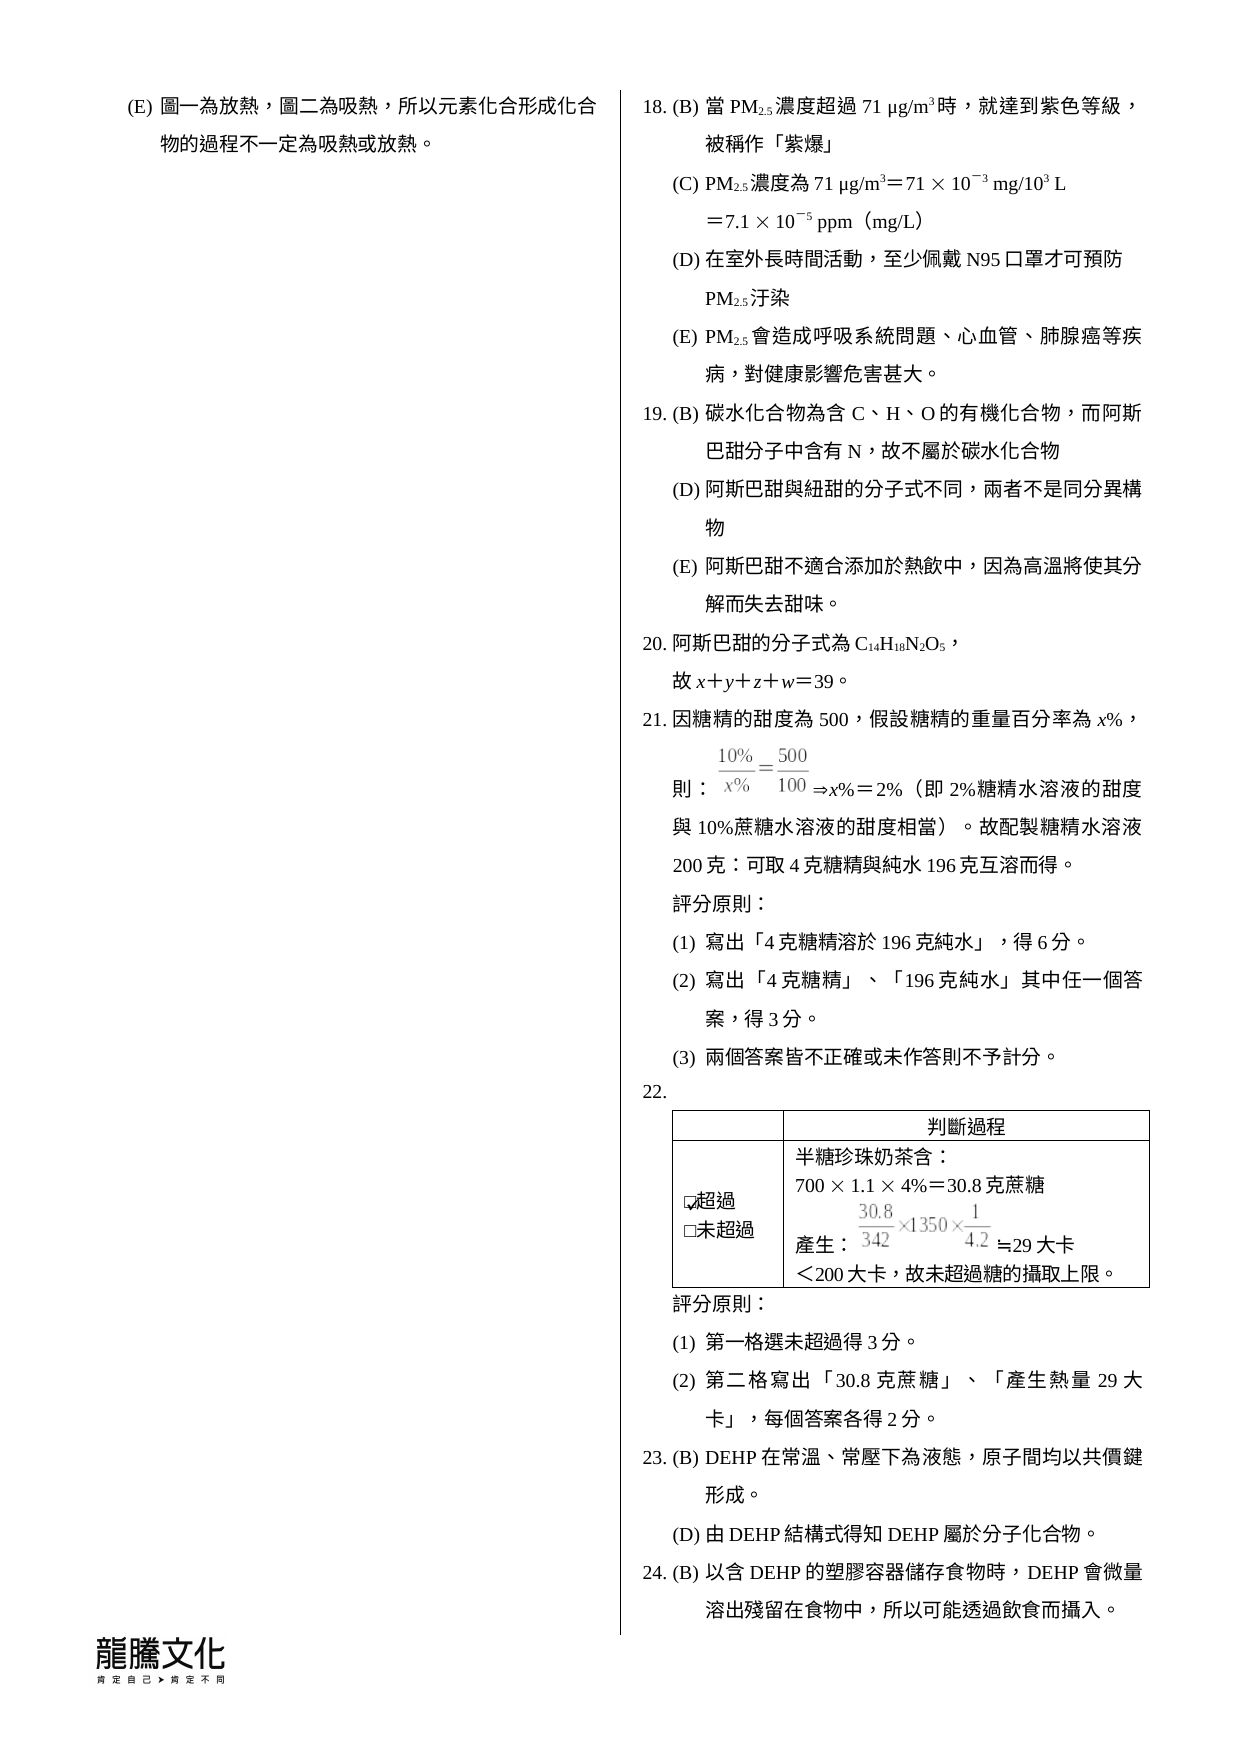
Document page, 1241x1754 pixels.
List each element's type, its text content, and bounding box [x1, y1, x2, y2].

text (1) 第一格選未超過得3分。 [642, 1326, 1143, 1355]
text 評分原則： [642, 888, 1143, 917]
picture [88, 1635, 229, 1687]
table_header [673, 1111, 783, 1140]
table_cell 半糖珍珠奶茶含： 700 1.1 4%＝30.8克蔗糖 產生：≒29大卡 ＜200大卡，故未超過糖的攝取上限。 [784, 1141, 1149, 1287]
text 23. (B) DEHP在常溫、常壓下為液態，原子間均以共價鍵形成。 [642, 1441, 1143, 1508]
table_cell □超過 □未超過 [673, 1141, 783, 1287]
text 評分原則： [642, 1288, 1143, 1317]
text 20. 阿斯巴甜的分子式為C14H18N2O5， 故x＋y＋z＋w＝39。 [642, 627, 1143, 694]
text 24. (B) 以含DEHP的塑膠容器儲存食物時，DEHP會微量溶出殘留在食物中，所以可能透過飲食而攝入。 [642, 1556, 1143, 1623]
text (E) 圖一為放熱，圖二為吸熱，所以元素化合形成化合物的過程不一定為吸熱或放熱。 [97, 90, 598, 157]
text 19. (B) 碳水化合物為含C、H、O的有機化合物，而阿斯巴甜分子中含有N，故不屬於碳水化合物 [642, 397, 1143, 464]
text (2) 第二格寫出「30.8克蔗糖」、「產生熱量29大卡」，每個答案各得2分。 [642, 1365, 1143, 1432]
text 21. 因糖精的甜度為500，假設糖精的重量百分率為x%，則：x%＝2%（即2%糖精水溶液的甜度與10%蔗糖水溶液的甜度相當）。故配製糖精水溶液200克：可取4克糖精與純水196克互溶而得。 [642, 704, 1143, 878]
table_header 判斷過程 [784, 1111, 1149, 1140]
text (D) 由DEHP結構式得知DEHP屬於分子化合物。 [642, 1518, 1143, 1547]
text (E) PM2.5會造成呼吸系統問題、心血管、肺腺癌等疾病，對健康影響危害甚大。 [642, 320, 1143, 387]
text (3) 兩個答案皆不正確或未作答則不予計分。 [642, 1042, 1143, 1070]
text (1) 寫出「4克糖精溶於196克純水」，得6分。 [642, 927, 1143, 955]
text (D) 阿斯巴甜與紐甜的分子式不同，兩者不是同分異構物 [642, 474, 1143, 541]
text (2) 寫出「4克糖精」、「196克純水」其中任一個答案，得3分。 [642, 965, 1143, 1032]
text (C) PM2.5濃度為71 μg/m3＝71 10－3 mg/103 L ＝7.1 10－5 ppm（mg/L） [642, 167, 1143, 234]
text (D) 在室外長時間活動，至少佩戴N95口罩才可預防 PM2.5汙染 [642, 244, 1143, 311]
text 22. [642, 1080, 1143, 1103]
text (E) 阿斯巴甜不適合添加於熱飲中，因為高溫將使其分解而失去甜味。 [642, 550, 1143, 617]
text 18. (B) 當PM2.5濃度超過71 μg/m3時，就達到紫色等級，被稱作「紫爆」 [642, 90, 1143, 157]
